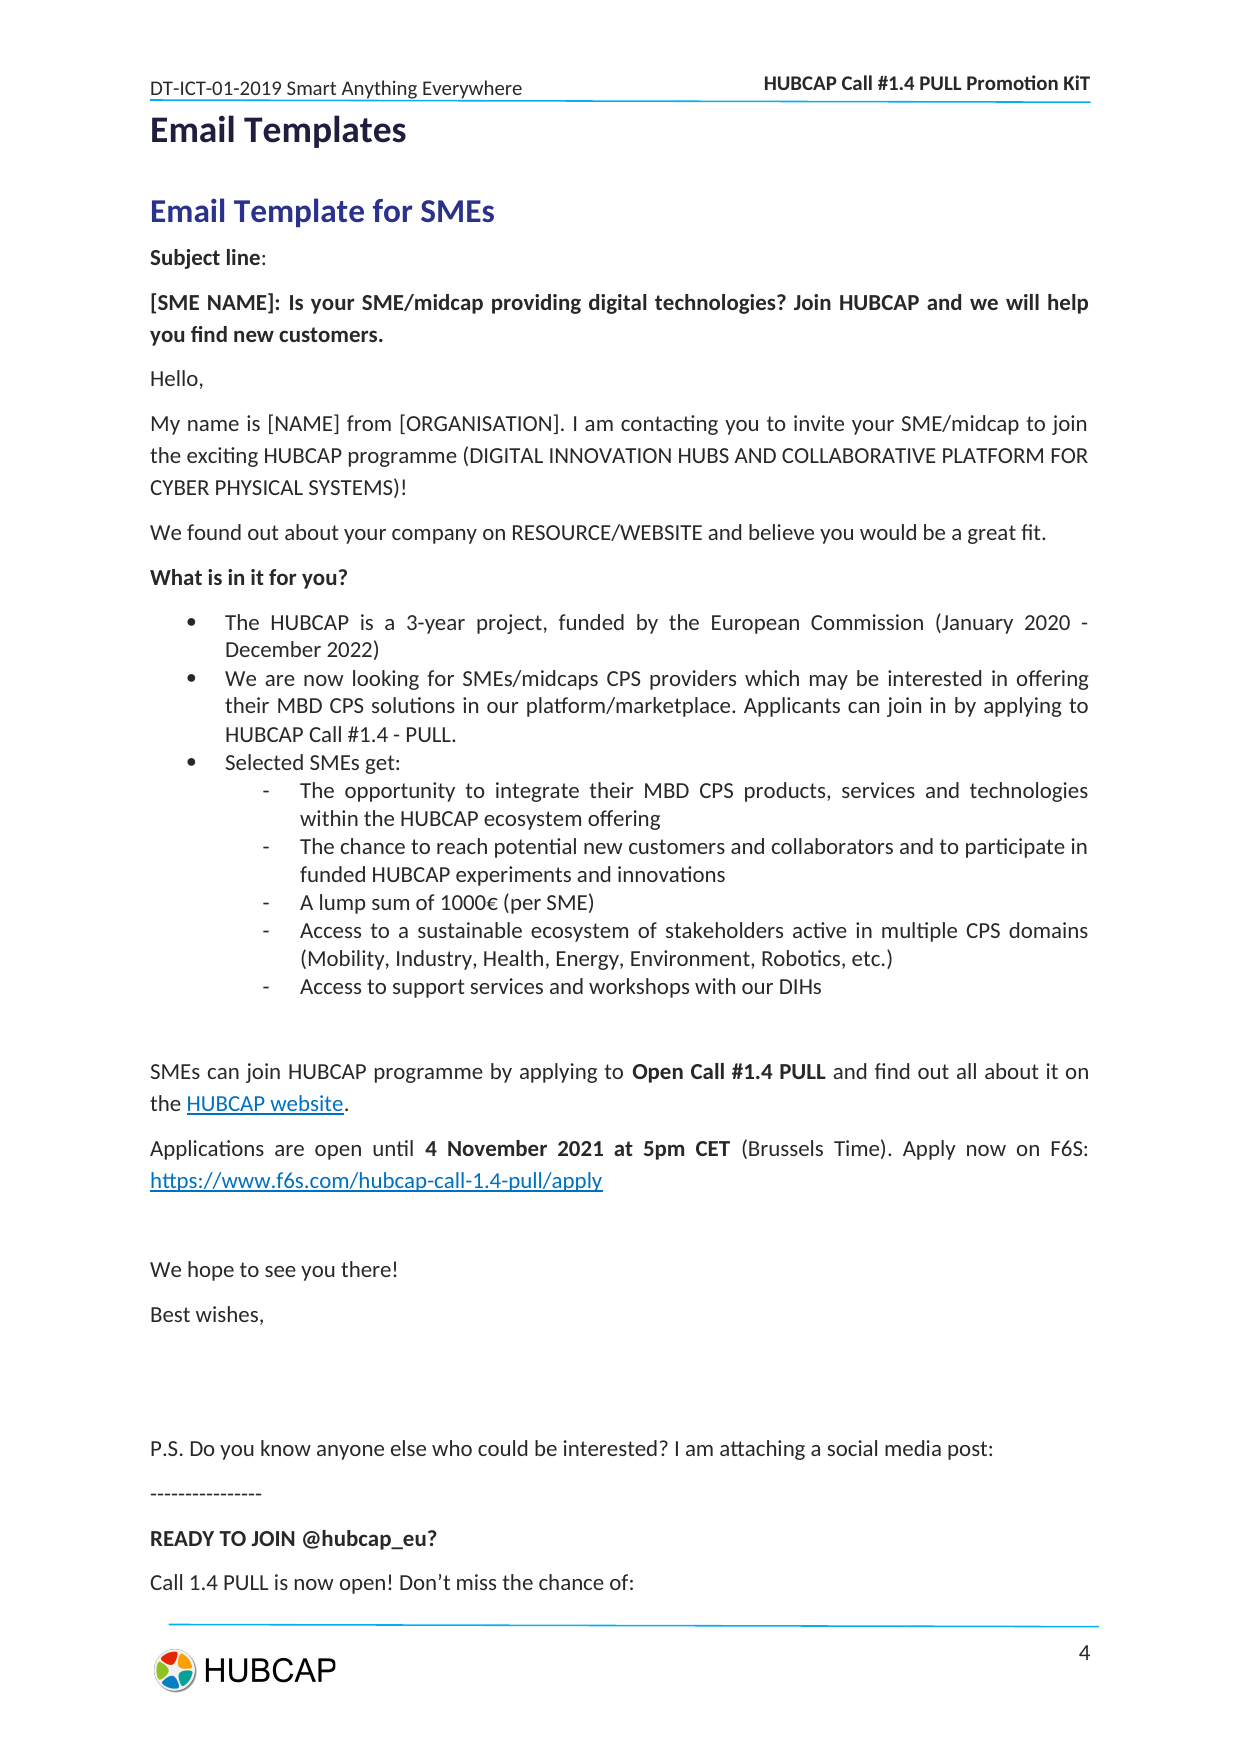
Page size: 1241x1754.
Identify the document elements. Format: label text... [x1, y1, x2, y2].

text Best wishes, [150, 1300, 1090, 1328]
list A lump sum of 1000€ (per SME) [262, 888, 1090, 916]
text SMEs can join HUBCAP programme by applying to Open Call #1.4 PULL and find out all about it on the HUBCAP website. [150, 1057, 1090, 1117]
text Hello, [150, 364, 1090, 392]
text P.S. Do you know anyone else who could be interested? I am attaching a social media post: [150, 1434, 1090, 1462]
list Selected SMEs get: [187, 748, 1090, 776]
list The opportunity to integrate their MBD CPS products, services and technologies within the HUBCAP ecosystem offering [262, 776, 1090, 832]
list Access to support services and workshops with our DIHs [262, 972, 1090, 1000]
text Call 1.4 PULL is now open! Don’t miss the chance of: [150, 1568, 1090, 1596]
text We found out about your company on RESOURCE/WEBSITE and believe you would be a great fit. [150, 518, 1090, 546]
list Access to a sustainable ecosystem of stakeholders active in multiple CPS domains (Mobility, Industry, Health, Energy, Environment, Robotics, etc.) [262, 916, 1090, 972]
text My name is [NAME] from [ORGANISATION]. I am contacting you to invite your SME/midcap to join the exciting HUBCAP programme (DIGITAL INNOVATION HUBS AND COLLABORATIVE PLATFORM FOR CYBER PHYSICAL SYSTEMS)! [150, 409, 1090, 502]
subtitle Email Templates [150, 106, 1090, 152]
subtitle Email Template for SMEs [150, 190, 1090, 230]
text ---------------- [150, 1479, 1090, 1507]
text What is in it for you? [150, 563, 1090, 591]
text [SME NAME]: Is your SME/midcap providing digital technologies? Join HUBCAP and we will help you find new customers. [150, 288, 1090, 348]
text READY TO JOIN @hubcap_eu? [150, 1524, 1090, 1552]
list The HUBCAP is a 3-year project, funded by the European Commission (January 2020 - December 2022) [187, 608, 1090, 664]
text Applications are open until 4 November 2021 at 5pm CET (Brussels Time). Apply now on F6S: https://www.f6s.com/hubcap-call-1.4-pull/apply [150, 1134, 1090, 1194]
list We are now looking for SMEs/midcaps CPS providers which may be interested in offering their MBD CPS solutions in our platform/marketplace. Applicants can join in by applying to HUBCAP Call #1.4 - PULL. [187, 664, 1090, 748]
text We hope to see you there! [150, 1256, 1090, 1283]
picture [150, 1645, 336, 1695]
text Subject line: [150, 243, 1090, 271]
list The chance to reach potential new customers and collaborators and to participate in funded HUBCAP experiments and innovations [262, 832, 1090, 888]
